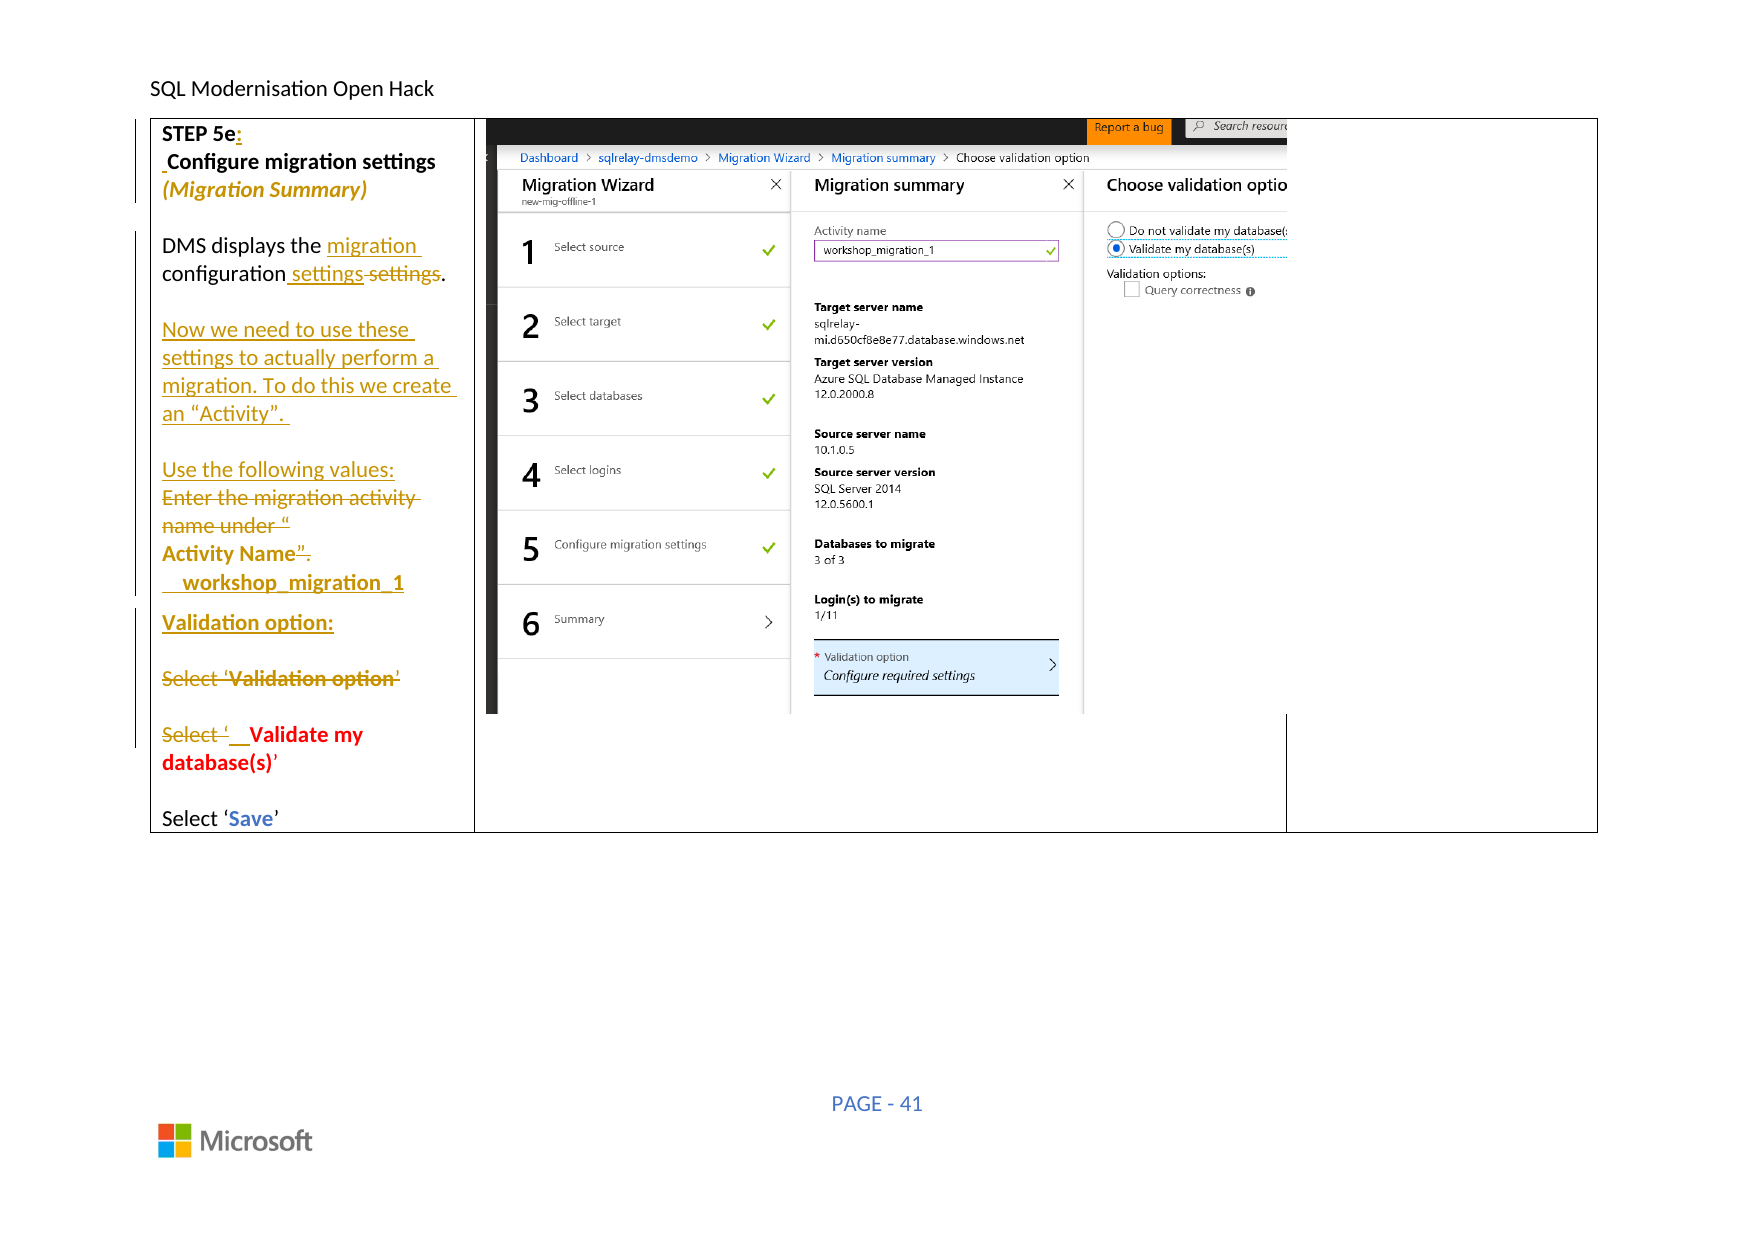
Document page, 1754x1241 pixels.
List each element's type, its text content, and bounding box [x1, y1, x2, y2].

picture [150, 1117, 321, 1167]
picture [486, 119, 1287, 714]
table_cell STEP 5e Configure migration settings (Migration Summary) DMS displays the configuration. Activity Name Validate my database(s)’ Select ‘Save’ [151, 119, 474, 832]
table_cell [475, 119, 1286, 832]
table_cell [1287, 119, 1597, 832]
